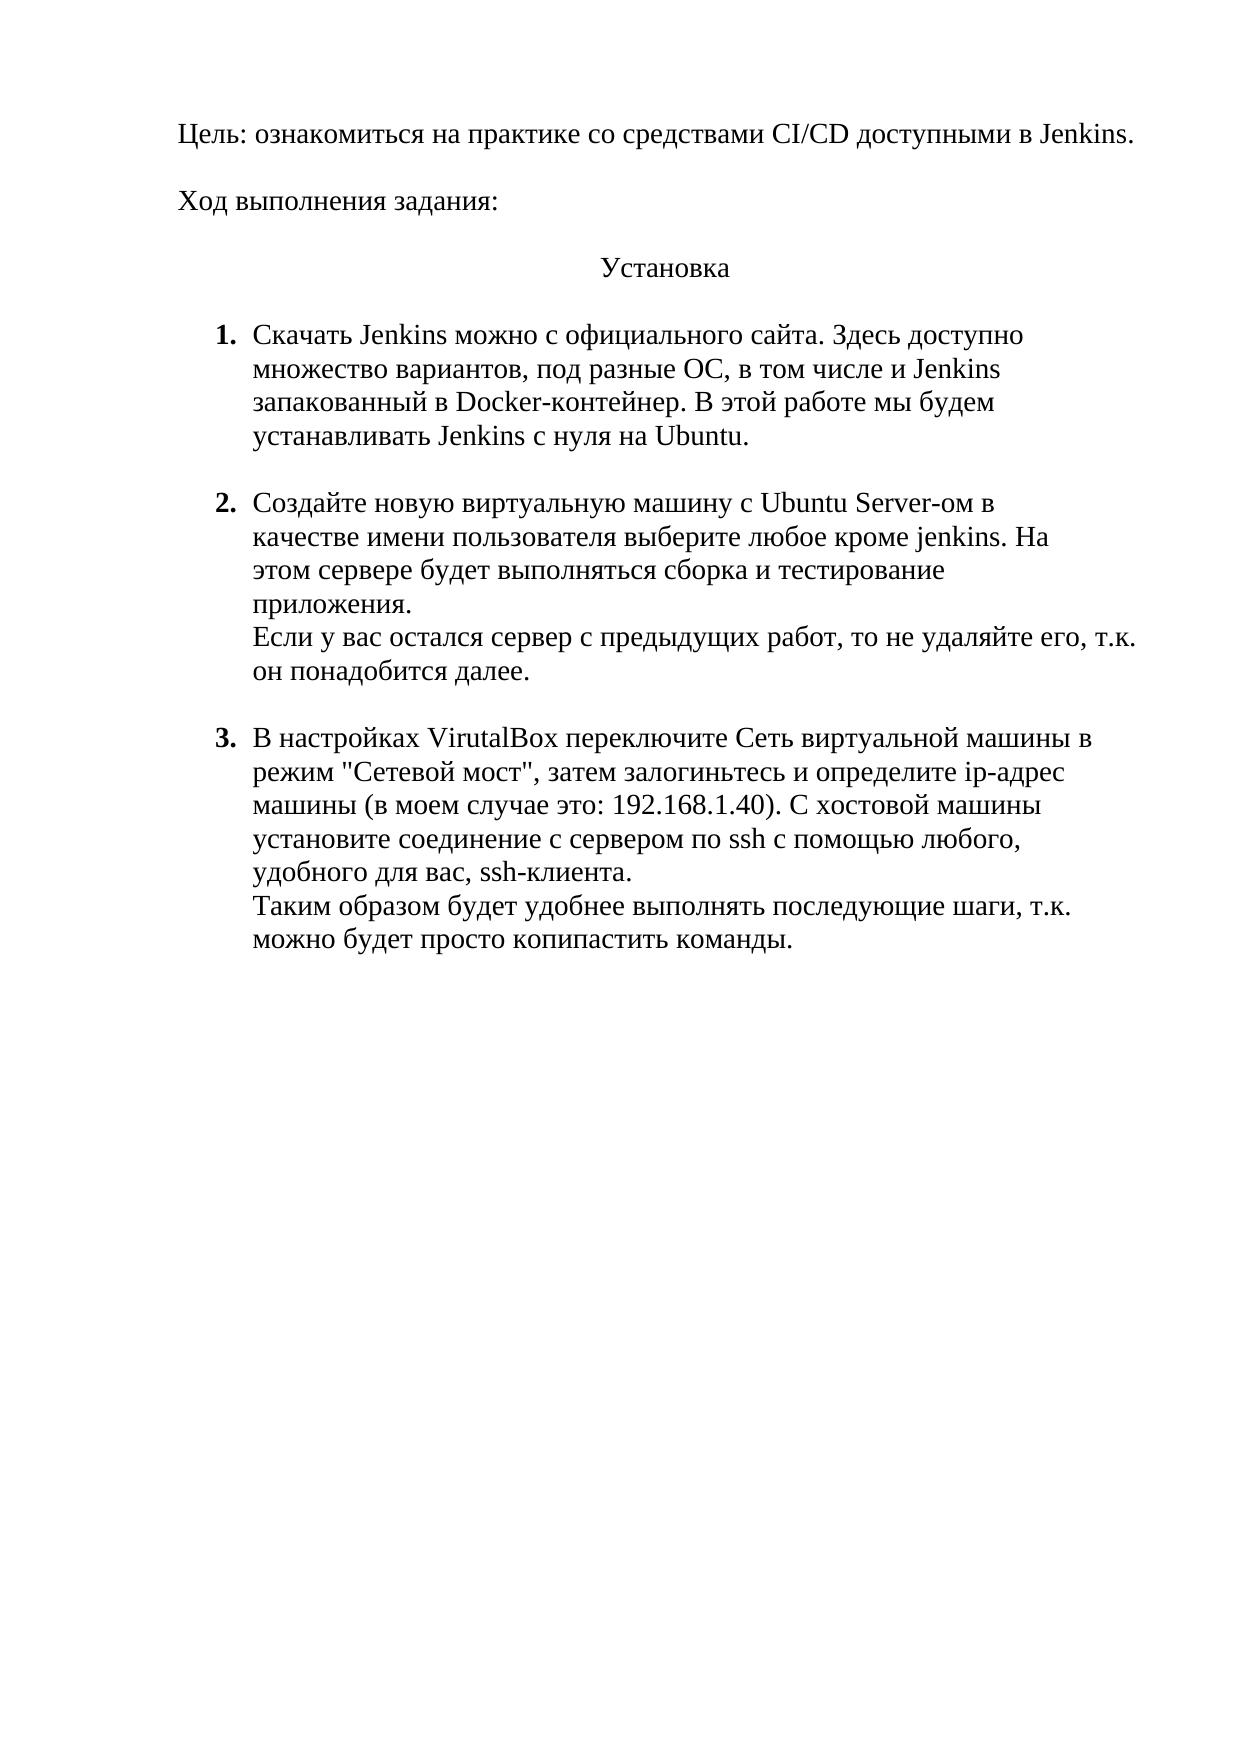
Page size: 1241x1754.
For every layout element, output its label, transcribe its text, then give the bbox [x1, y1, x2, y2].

list В настройках VirutalBox переключите Сеть виртуальной машины в режим "Сетевой мост", затем залогиньтесь и определите ip-адрес машины (в моем случае это: 192.168.1.40). С хостовой машины установите соединение с сервером по ssh с помощью любого, удобного для вас, ssh-клиента. [215, 720, 1143, 888]
text Если у вас остался сервер с предыдущих работ, то не удаляйте его, т.к. он понадобится далее. [252, 619, 1136, 687]
list Скачать Jenkins можно с официального сайта. Здесь доступно множество вариантов, под разные ОС, в том числе и Jenkins запакованный в Docker-контейнер. В этой работе мы будем устанавливать Jenkins с нуля на Ubuntu. [215, 317, 1074, 452]
text Таким образом будет удобнее выполнять последующие шаги, т.к. можно будет просто копипастить команды. [252, 888, 1122, 955]
text Установка [206, 250, 1123, 284]
text Цель: ознакомиться на практике со средствами CI/CD доступными в Jenkins. [177, 116, 1163, 149]
list Создайте новую виртуальную машину с Ubuntu Server-ом в качестве имени пользователя выберите любое кроме jenkins. На этом сервере будет выполняться сборка и тестирование приложения. [215, 485, 1106, 619]
text Ход выполнения задания: [177, 183, 1163, 217]
